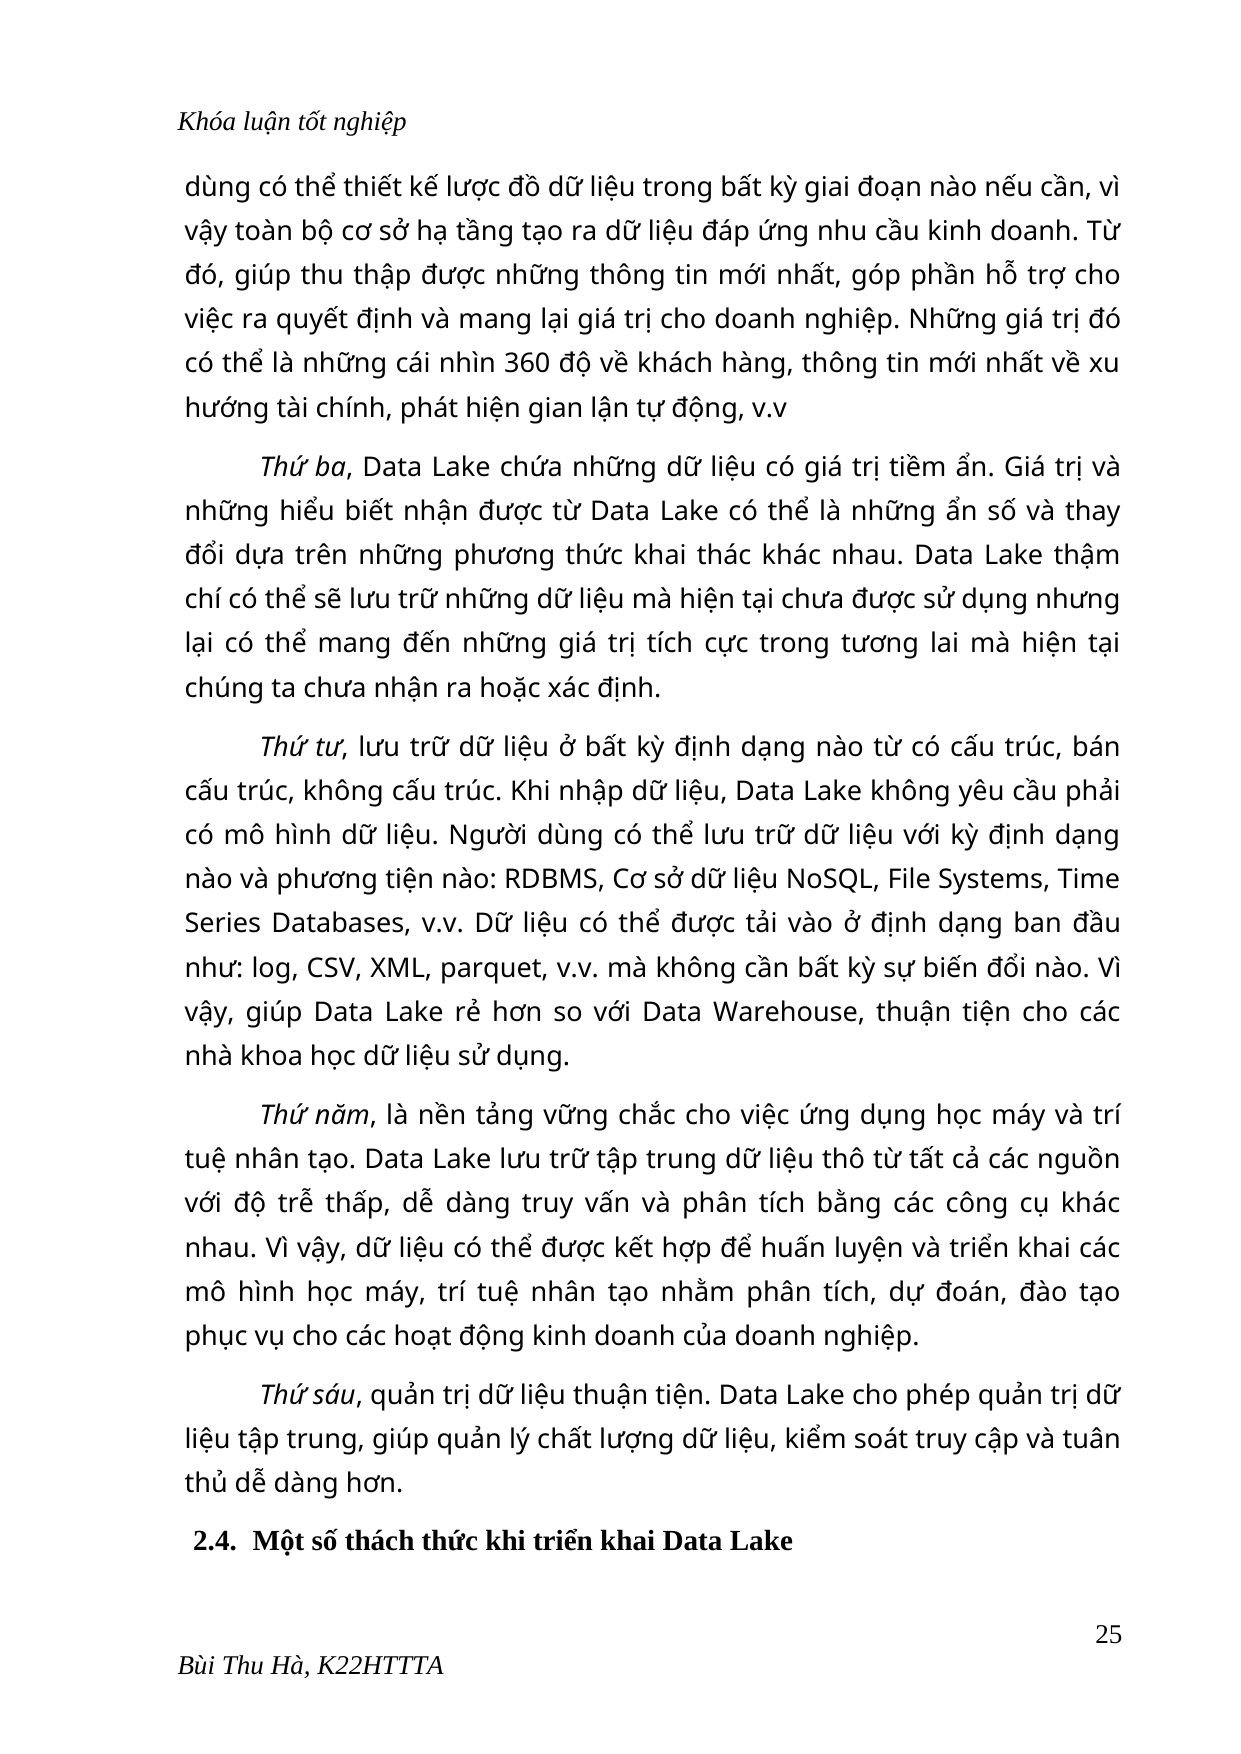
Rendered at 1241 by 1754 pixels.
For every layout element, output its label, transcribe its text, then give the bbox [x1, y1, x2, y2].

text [184, 167, 1122, 425]
text Thứ sáu, quản trị dữ liệu thuận tiện. Data Lake cho phép quản trị dữ liệu tập trung, giúp quản lý chất lượng dữ liệu, kiểm soát truy cập và tuân thủ dễ dàng hơn. [184, 1376, 1122, 1501]
text Một số thách thức khi triển khai Data Lake [215, 1523, 1122, 1557]
text Thứ năm, là nền tảng vững chắc cho việc ứng dụng học máy và trí tuệ nhân tạo. Data Lake lưu trữ tập trung dữ liệu thô từ tất cả các nguồn với độ trễ thấp, dễ dàng truy vấn và phân tích bằng các công cụ khác nhau. Vì vậy, dữ liệu có thể được kết hợp để huấn luyện và triển khai các mô hình học máy, trí tuệ nhân tạo nhằm phân tích, dự đoán, đào tạo phục vụ cho các hoạt động kinh doanh của doanh nghiệp. [184, 1096, 1122, 1353]
text Thứ ba, Data Lake chứa những dữ liệu có giá trị tiềm ẩn. Giá trị và những hiểu biết nhận được từ Data Lake có thể là những ẩn số và thay đổi dựa trên những phương thức khai thác khác nhau. Data Lake thậm chí có thể sẽ lưu trữ những dữ liệu mà hiện tại chưa được sử dụng nhưng lại có thể mang đến những giá trị tích cực trong tương lai mà hiện tại chúng ta chưa nhận ra hoặc xác định. [184, 447, 1122, 705]
text Thứ tư, lưu trữ dữ liệu ở bất kỳ định dạng nào từ có cấu trúc, bán cấu trúc, không cấu trúc. Khi nhập dữ liệu, Data Lake không yêu cầu phải có mô hình dữ liệu. Người dùng có thể lưu trữ dữ liệu với kỳ định dạng nào và phương tiện nào: RDBMS, Cơ sở dữ liệu NoSQL, File Systems, Time Series Databases, v.v. Dữ liệu có thể được tải vào ở định dạng ban đầu như: log, CSV, XML, parquet, v.v. mà không cần bất kỳ sự biến đổi nào. Vì vậy, giúp Data Lake rẻ hơn so với Data Warehouse, thuận tiện cho các nhà khoa học dữ liệu sử dụng. [184, 727, 1122, 1073]
